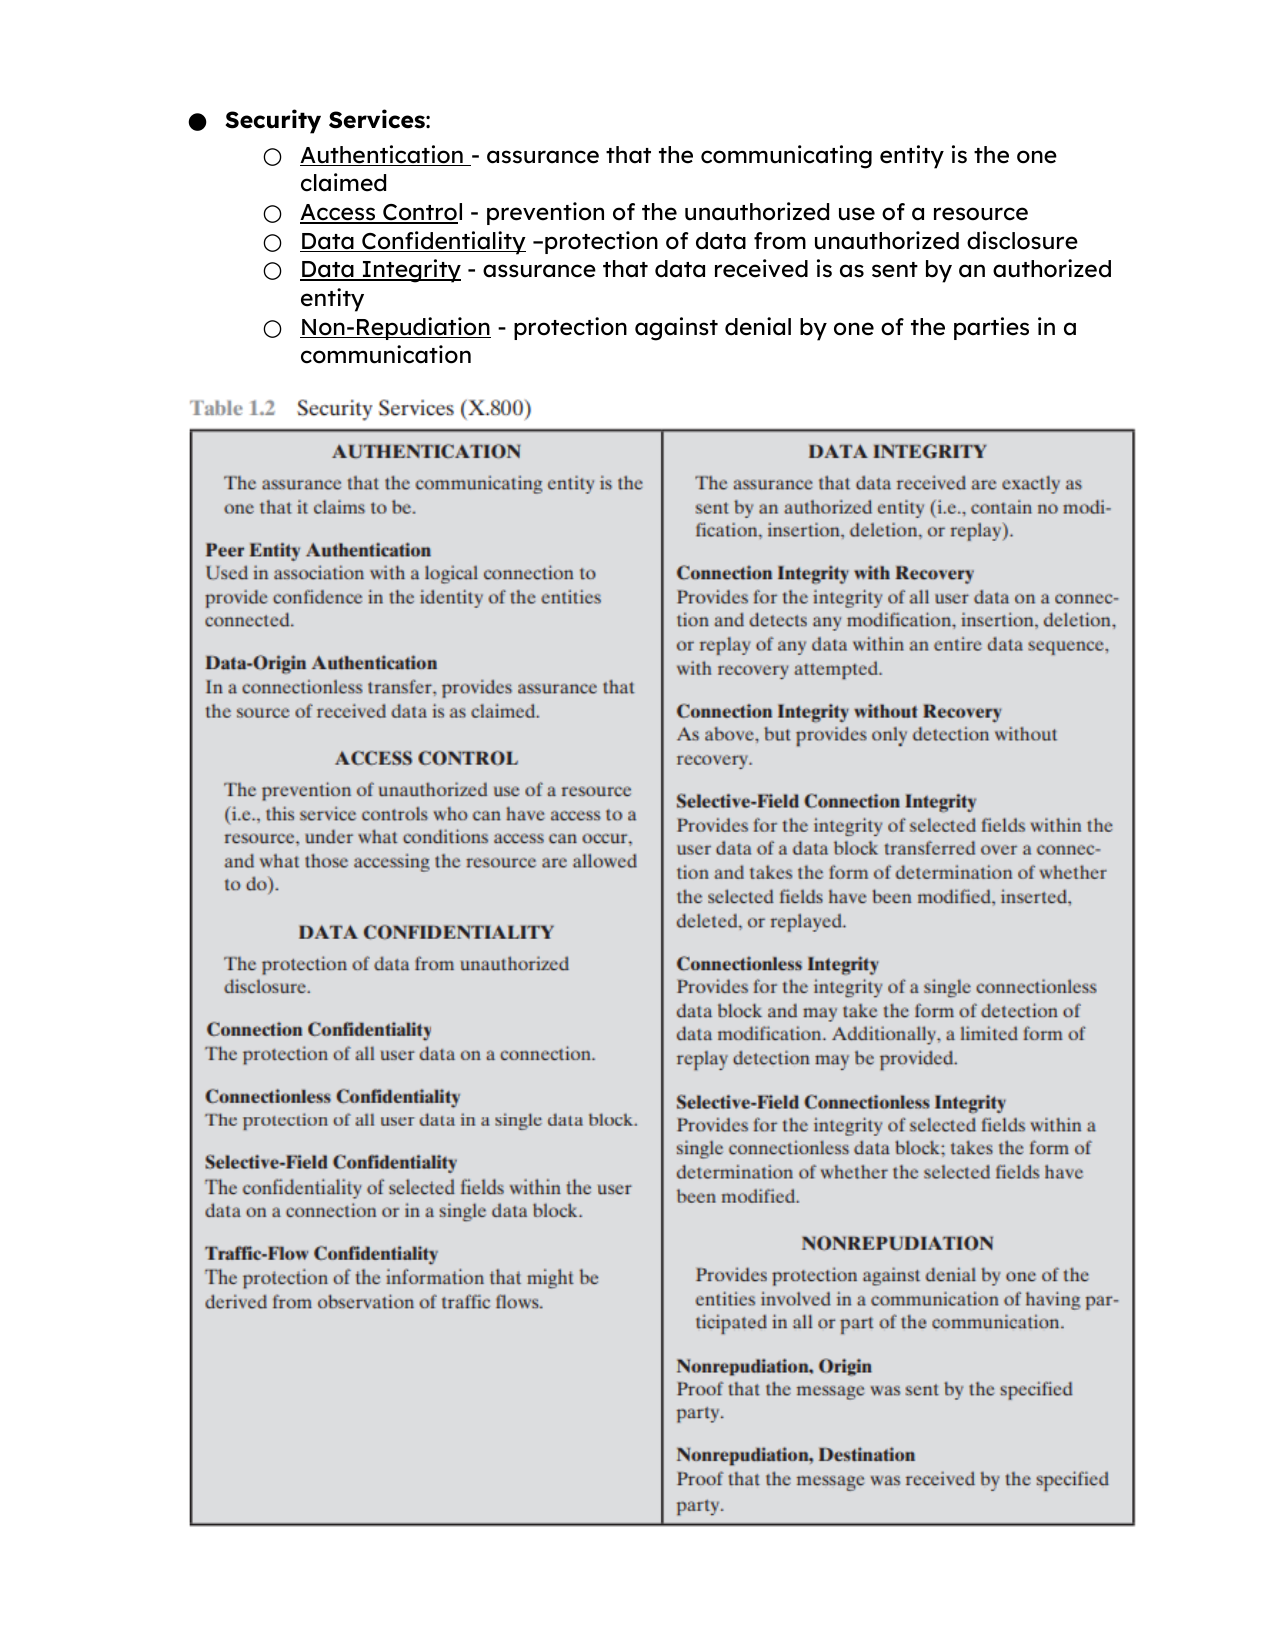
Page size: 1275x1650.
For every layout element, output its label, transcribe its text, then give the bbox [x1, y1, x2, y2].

list Data Confidentiality –protection of data from unauthorized disclosure [262, 226, 1125, 255]
list Non-Repudiation - protection against denial by one of the parties in a communication [262, 312, 1125, 369]
list Data Integrity - assurance that data received is as sent by an authorized entity [262, 255, 1125, 312]
list Authentication - assurance that the communicating entity is the one claimed [262, 140, 1125, 197]
list Security Services: [187, 105, 1125, 134]
list Access Control - prevention of the unauthorized use of a resource [262, 197, 1125, 226]
picture [150, 394, 1154, 1534]
